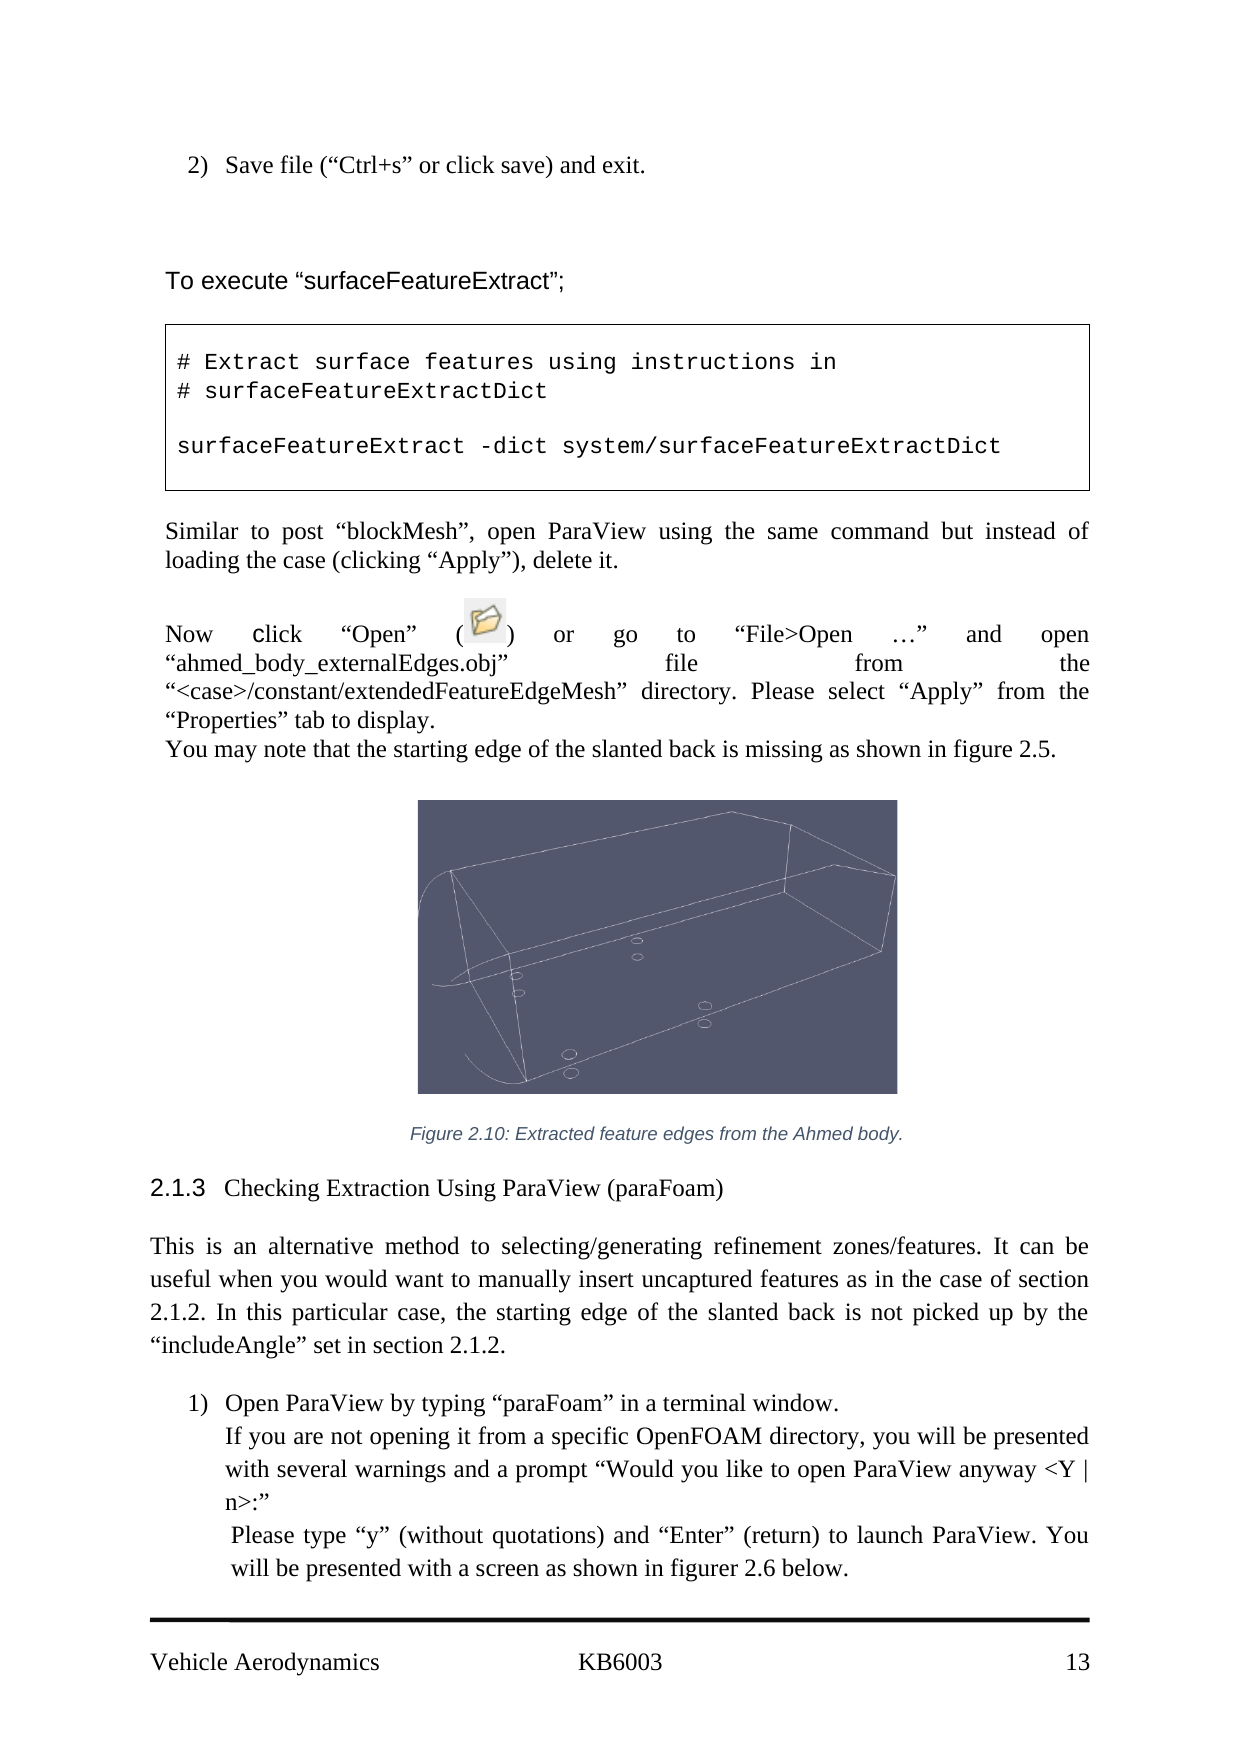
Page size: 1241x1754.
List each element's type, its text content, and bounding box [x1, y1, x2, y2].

table_header # Extract surface features using instructions in # surfaceFeatureExtractDict surfaceFeatureExtract -dict system/surfaceFeatureExtractDict [166, 325, 1089, 490]
picture [417, 800, 898, 1094]
text Please type “y” (without quotations) and “Enter” (return) to launch ParaView. You will be presented with a screen as shown in figurer 2.6 below. [231, 1520, 1090, 1582]
text This is an alternative method to selecting/generating refinement zones/features. It can be useful when you would want to manually insert uncaptured features as in the case of section 2.1.2. In this particular case, the starting edge of the slanted back is not picked up by the “includeAngle” set in section 2.1.2. [150, 1231, 1090, 1359]
text You may note that the starting edge of the slanted back is missing as shown in figure 2.5. [150, 734, 1090, 763]
list Save file (“Ctrl+s” or click save) and exit. [187, 150, 1090, 179]
text Similar to post “blockMesh”, open ParaView using the same command but instead of loading the case (clicking “Apply”), delete it. [165, 516, 1090, 573]
subtitle Checking Extraction Using ParaView (paraFoam) [150, 1173, 1090, 1202]
picture [464, 598, 507, 643]
list If you are not opening it from a specific OpenFOAM directory, you will be presented with several warnings and a prompt “Would you like to open ParaView anyway <Y | n>:” [225, 1421, 1090, 1516]
text Now click “Open” () or go to “File>Open …” and open “ahmed_body_externalEdges.obj” file from the “<case>/constant/extendedFeatureEdgeMesh” directory. Please select “Apply” from the “Properties” tab to display. [165, 598, 1090, 734]
list Open ParaView by typing “paraFoam” in a terminal window. [187, 1388, 1090, 1417]
text To execute “surfaceFeatureExtract”; [165, 266, 1090, 295]
